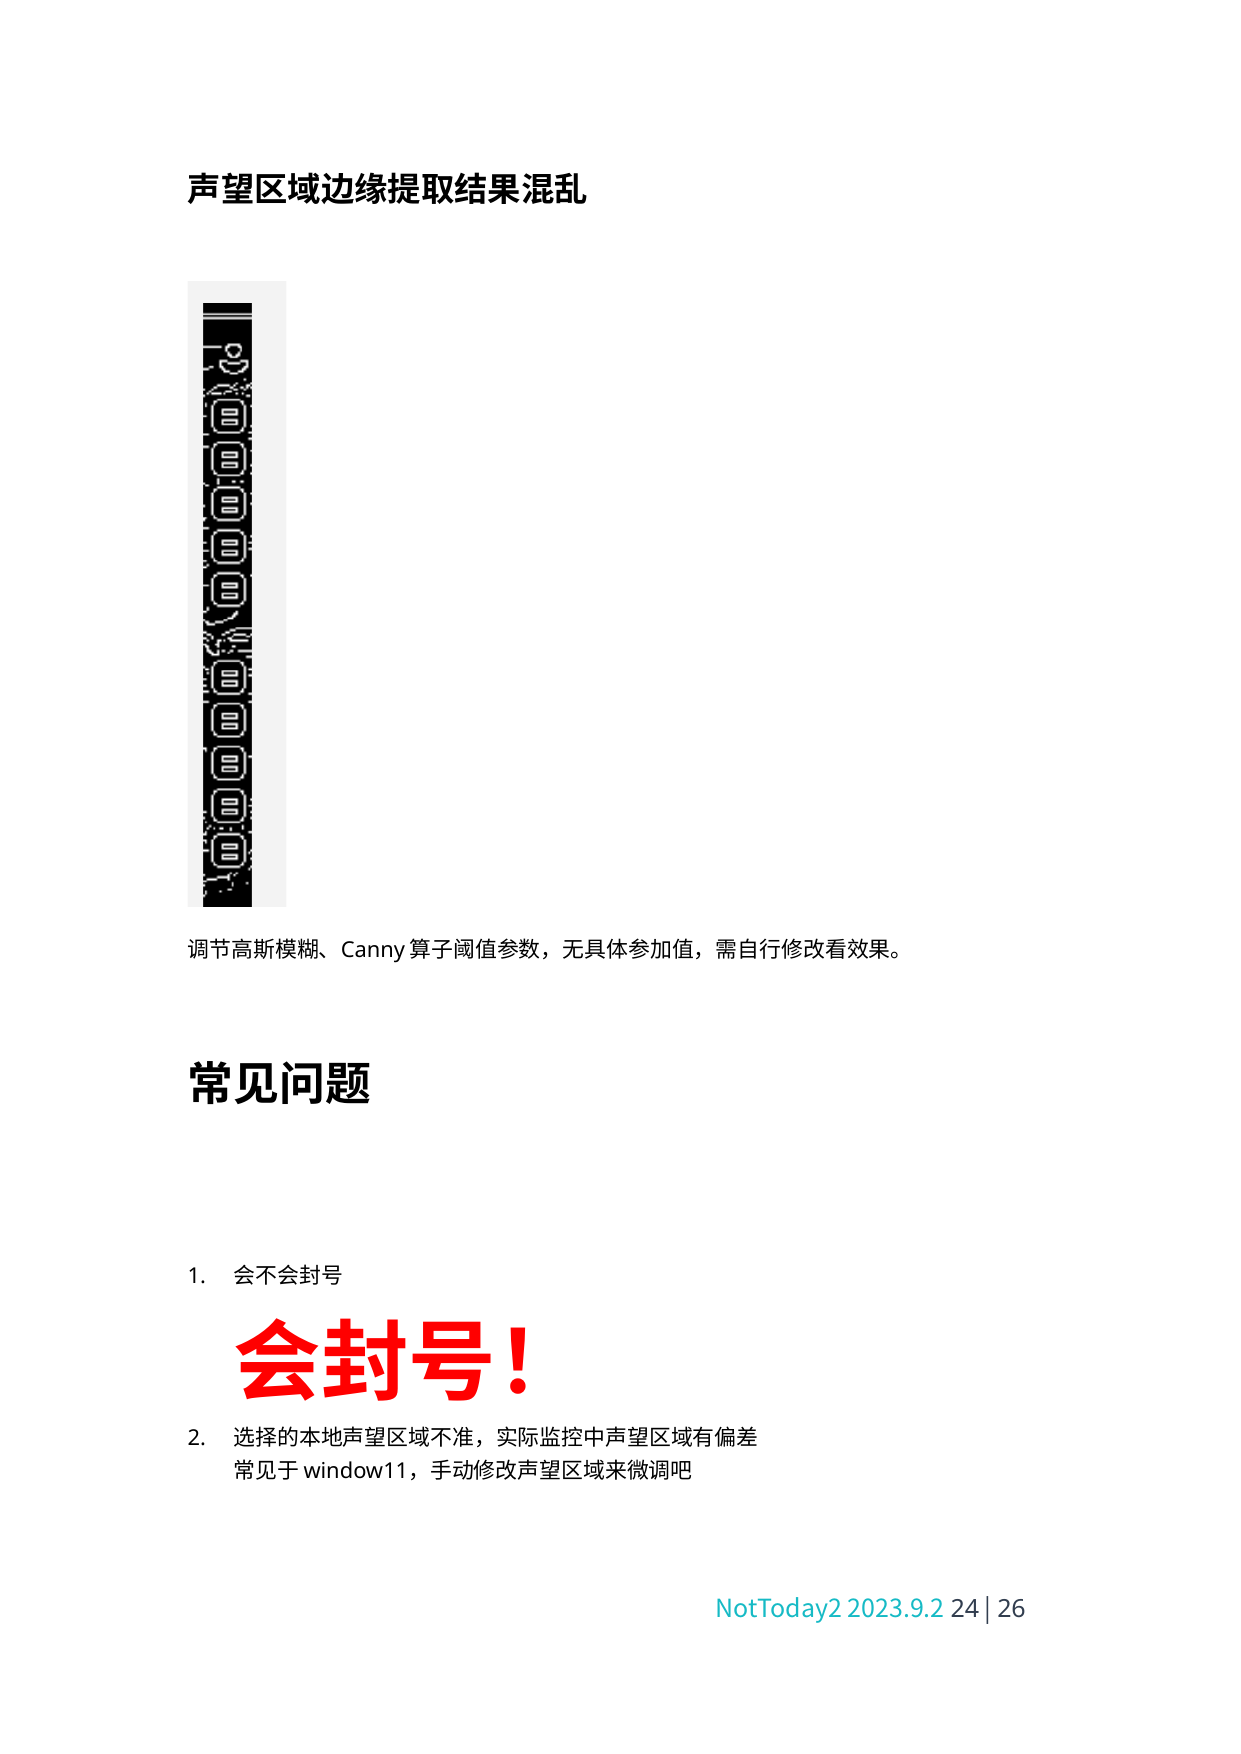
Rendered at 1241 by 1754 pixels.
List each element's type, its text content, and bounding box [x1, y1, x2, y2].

picture [187, 281, 287, 907]
text 调节高斯模糊、Canny算子阈值参数，无具体参加值，需自行修改看效果。 [187, 932, 1053, 964]
list 会不会封号 [187, 1257, 1053, 1290]
subtitle 常见问题 [187, 1032, 1053, 1129]
list 选择的本地声望区域不准，实际监控中声望区域有偏差 [187, 1420, 1053, 1452]
list 会封号！ [233, 1290, 1053, 1420]
subtitle 声望区域边缘提取结果混乱 [187, 154, 1053, 219]
list 常见于window11，手动修改声望区域来微调吧 [233, 1452, 1053, 1485]
